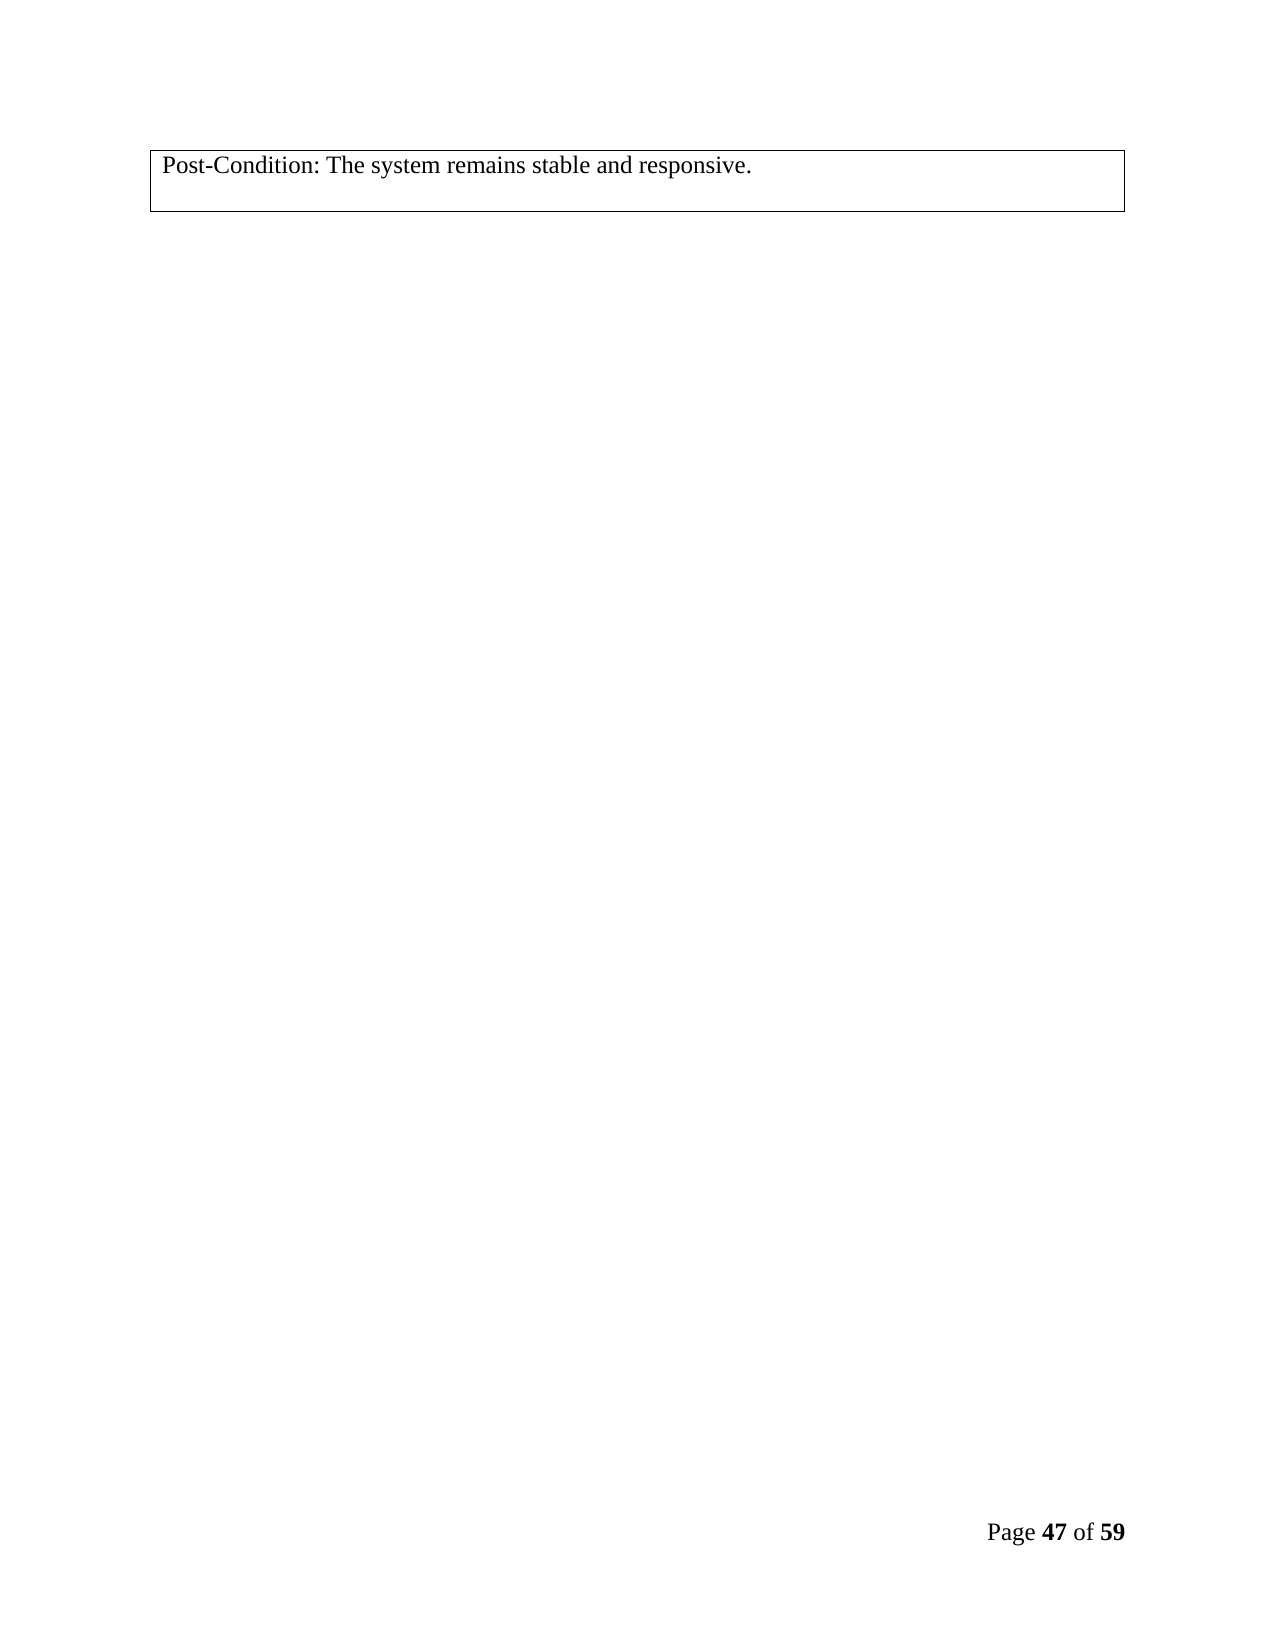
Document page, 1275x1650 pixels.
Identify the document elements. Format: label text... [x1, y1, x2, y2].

table_cell Post-Condition: The system remains stable and responsive. [151, 151, 1124, 211]
